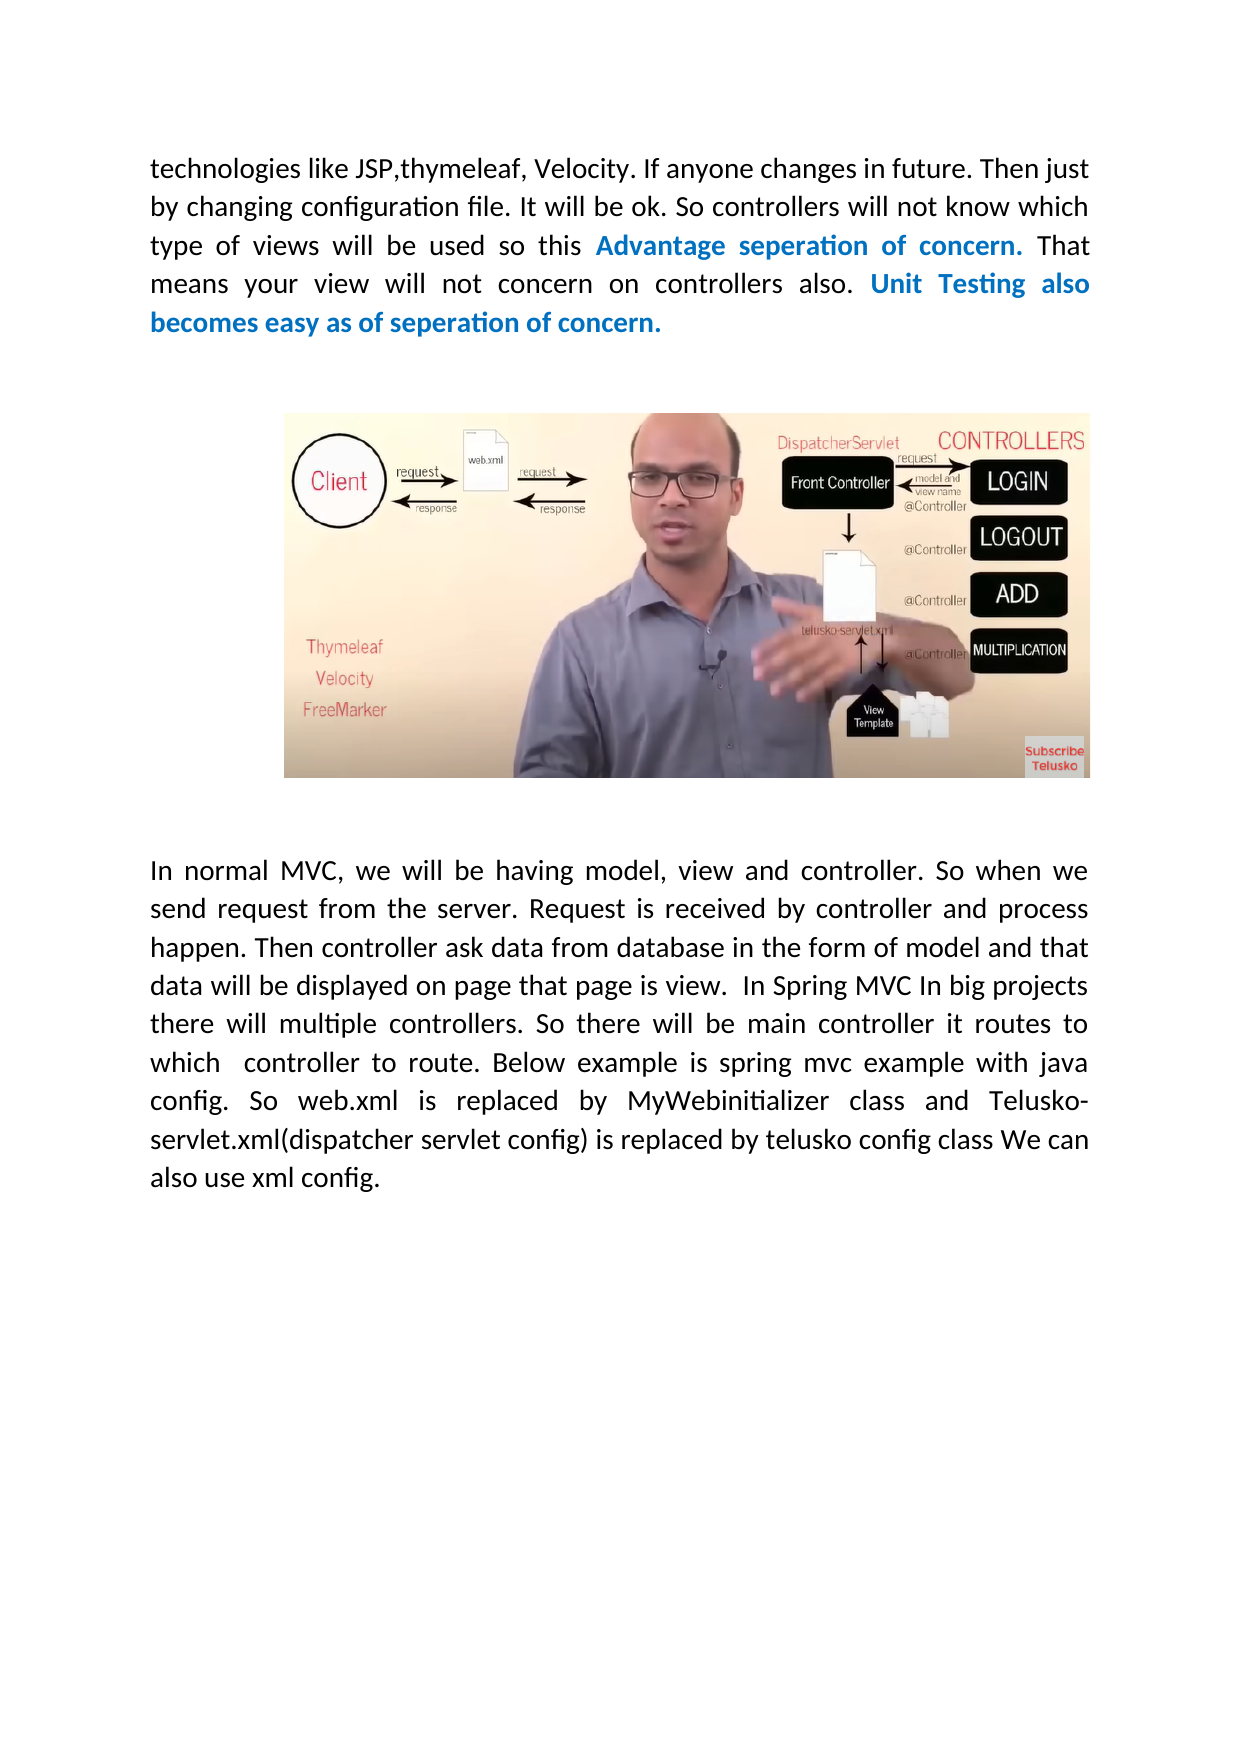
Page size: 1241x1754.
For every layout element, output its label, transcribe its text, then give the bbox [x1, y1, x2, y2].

picture [150, 358, 1091, 778]
text In normal MVC, we will be having model, view and controller. So when we send request from the server. Request is received by controller and process happen. Then controller ask data from database in the form of model and that data will be displayed on page that page is view. In Spring MVC In big projects there will multiple controllers. So there will be main controller it routes to which controller to route. Below example is spring mvc example with java config. So web.xml is replaced by MyWebinitializer class and Telusko-servlet.xml(dispatcher servlet config) is replaced by telusko config class We can also use xml config. [150, 852, 1090, 1195]
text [150, 150, 1090, 339]
